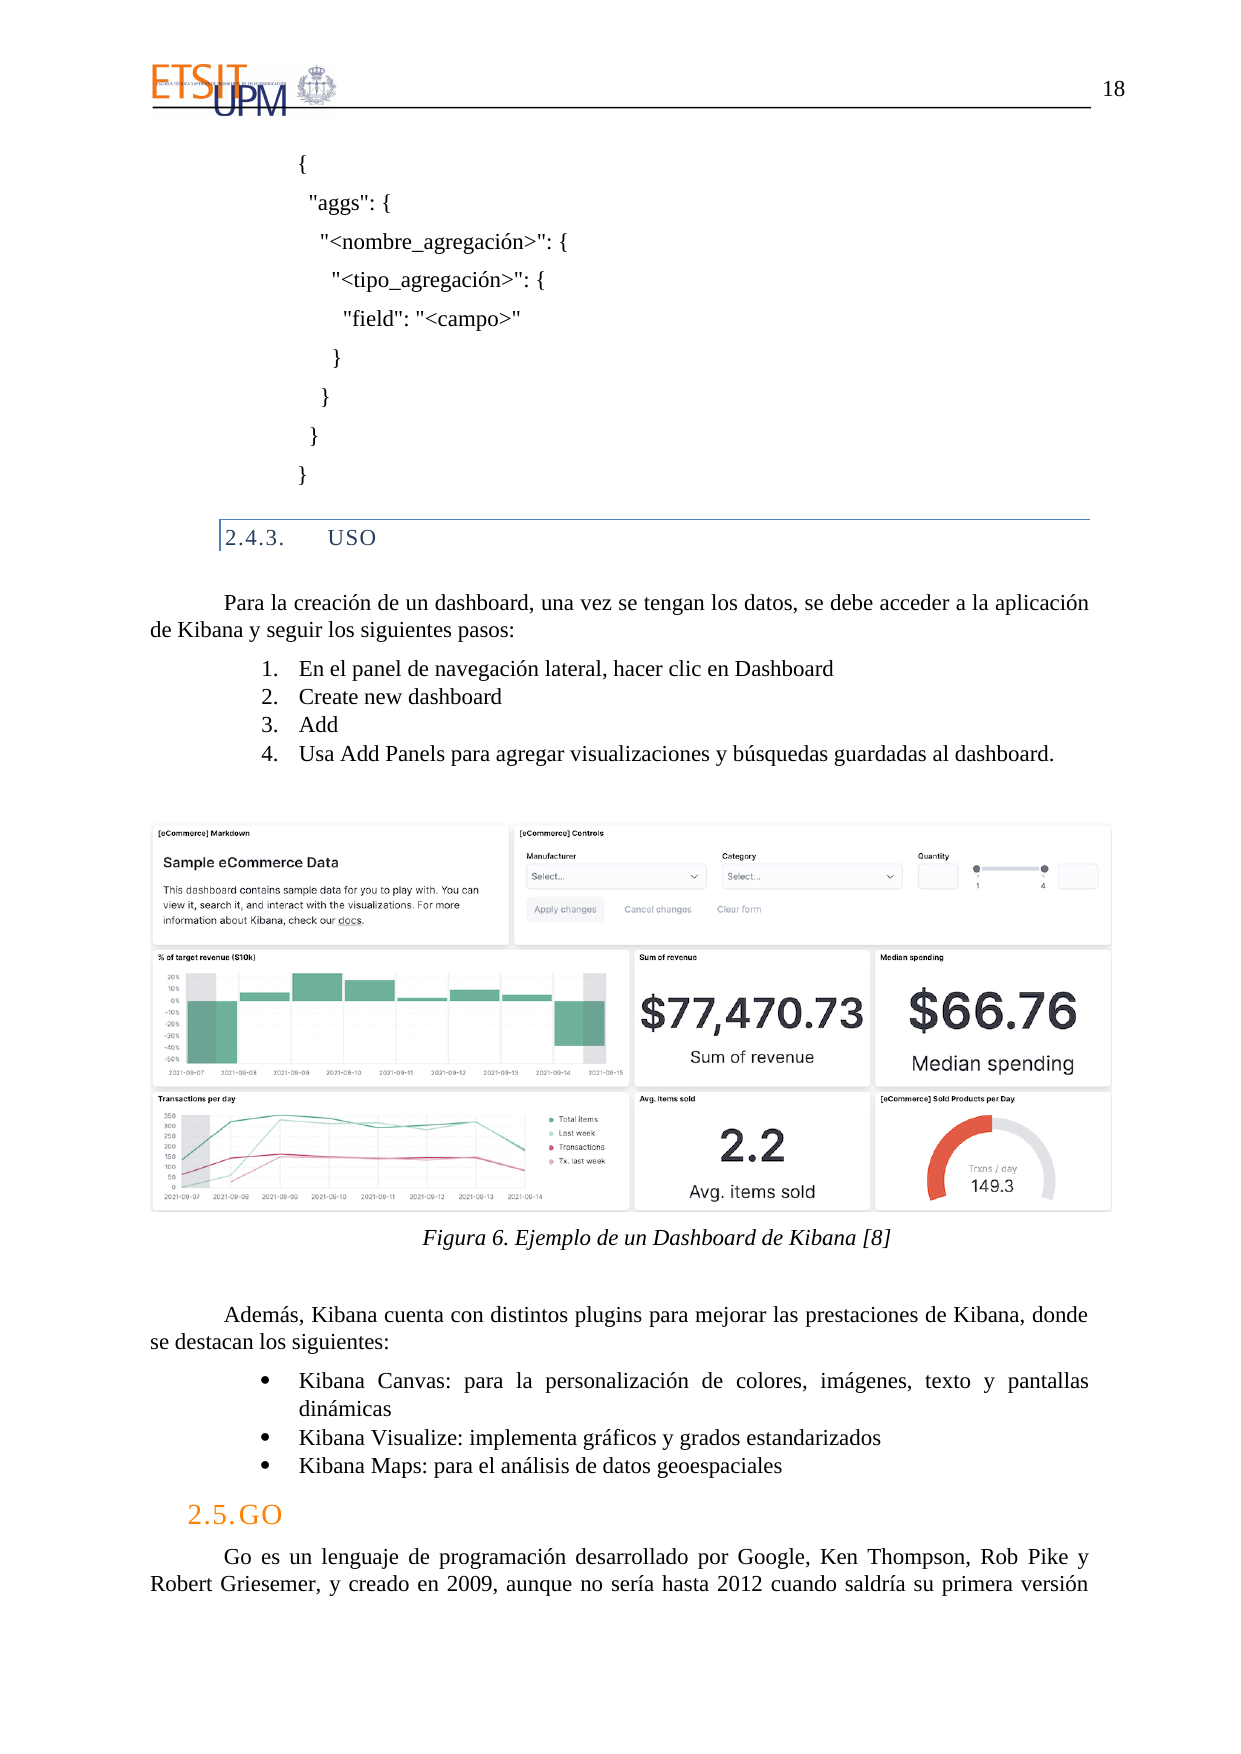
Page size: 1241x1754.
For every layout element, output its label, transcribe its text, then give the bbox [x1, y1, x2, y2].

text } [297, 383, 1090, 409]
list Usa Add Panels para agregar visualizaciones y búsquedas guardadas al dashboard. [261, 740, 1090, 766]
text { [297, 150, 1090, 176]
subtitle Go [187, 1497, 1090, 1531]
list Kibana Canvas: para la personalización de colores, imágenes, texto y pantallas dinámicas [261, 1367, 1090, 1422]
text } [297, 461, 1090, 487]
list Kibana Maps: para el análisis de datos geoespaciales [261, 1452, 1090, 1478]
text Figura 6. Ejemplo de un Dashboard de Kibana [8] [150, 1224, 1090, 1250]
text } [297, 422, 1090, 448]
picture [150, 823, 1113, 1212]
subtitle uso [221, 520, 1090, 551]
text "field": "<campo>" [297, 305, 1090, 332]
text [150, 1543, 1090, 1596]
list Kibana Visualize: implementa gráficos y grados estandarizados [261, 1424, 1090, 1450]
list Create new dashboard [261, 683, 1090, 709]
list En el panel de navegación lateral, hacer clic en Dashboard [261, 654, 1090, 681]
text Para la creación de un dashboard, una vez se tengan los datos, se debe acceder a la aplicación de Kibana y seguir los siguientes pasos: [150, 589, 1090, 642]
text "<nombre_agregación>": { [297, 228, 1090, 254]
text Además, Kibana cuenta con distintos plugins para mejorar las prestaciones de Kibana, donde se destacan los siguientes: [150, 1302, 1090, 1354]
picture [151, 63, 338, 117]
text "<tipo_agregación>": { [297, 267, 1090, 293]
text } [297, 344, 1090, 371]
text "aggs": { [297, 189, 1090, 215]
list Add [261, 711, 1090, 738]
